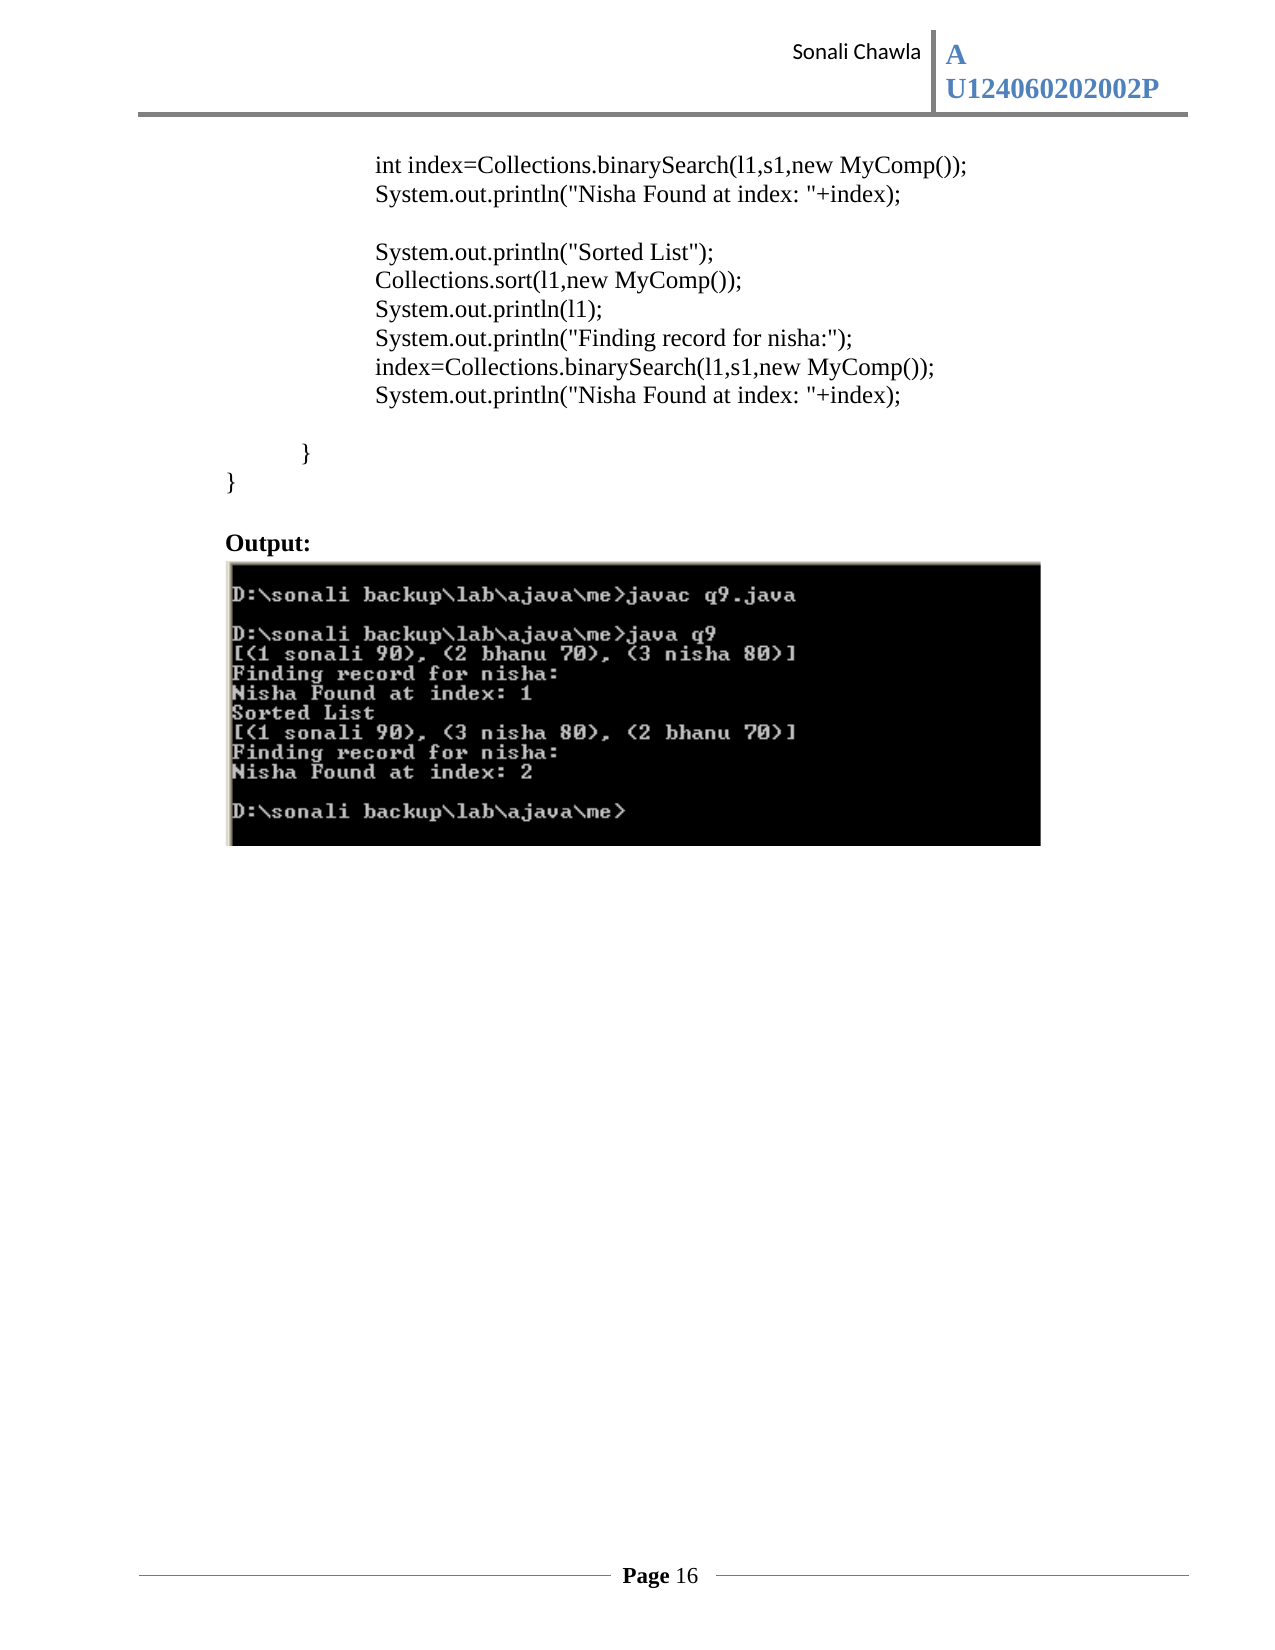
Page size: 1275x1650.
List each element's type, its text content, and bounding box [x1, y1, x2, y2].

list Output: [225, 528, 1200, 557]
list Collections.sort(l1,new MyComp()); [225, 265, 1200, 294]
list System.out.println("Nisha Found at index: "+index); [225, 179, 1200, 208]
list index=Collections.binarySearch(l1,s1,new MyComp()); [225, 352, 1200, 380]
list System.out.println(l1); [225, 294, 1200, 323]
list System.out.println("Sorted List"); [225, 237, 1200, 265]
list } [225, 438, 1200, 467]
list int index=Collections.binarySearch(l1,s1,new MyComp()); [225, 150, 1200, 179]
picture [225, 561, 1041, 846]
list } [225, 467, 1200, 495]
list System.out.println("Finding record for nisha:"); [225, 323, 1200, 352]
list System.out.println("Nisha Found at index: "+index); [225, 380, 1200, 409]
